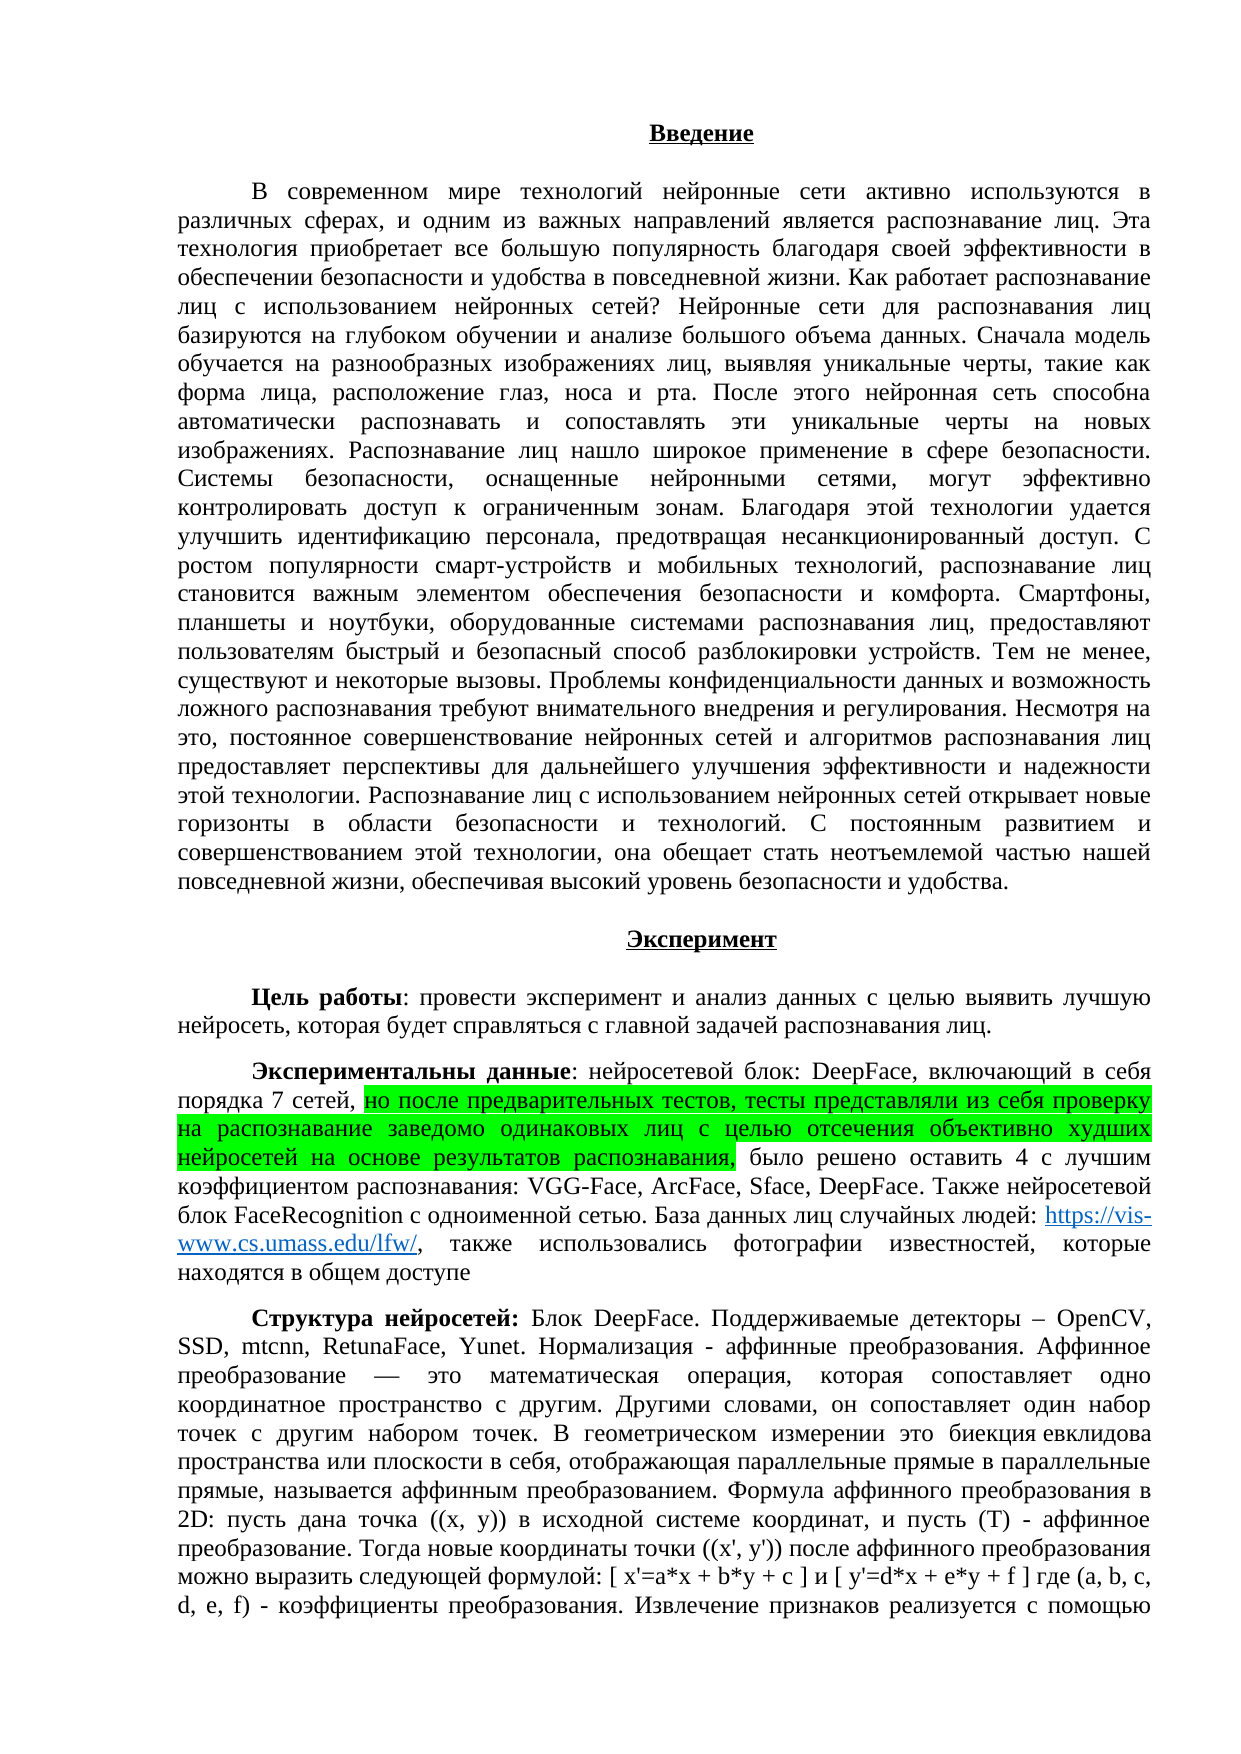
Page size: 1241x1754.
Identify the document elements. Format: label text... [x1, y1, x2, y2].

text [177, 1303, 1152, 1504]
subtitle Введение [177, 118, 1152, 147]
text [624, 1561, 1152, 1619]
text Цель работы: провести эксперимент и анализ данных с целью выявить лучшую нейросеть, которая будет справляться с главной задачей распознавания лиц. [177, 982, 1152, 1039]
text Экспериментальны данные: нейросетевой блок: DeepFace, включающий в себя порядка 7 сетей, но после предварительных тестов, тесты представляли из себя проверку на распознавание заведомо одинаковых лиц с целью отсечения объективно худших нейросетей на основе результатов распознавания, было решено оставить 4 с лучшим коэффициентом распознавания: VGG-Face, ArcFace, Sface, DeepFace. Также нейросетевой блок FaceRecognition с одноименной сетью. База данных лиц случайных людей: https://vis-www.cs.umass.edu/lfw/, также использовались фотографии известностей, которые находятся в общем доступе [177, 1056, 1152, 1114]
text Экспериментальны данные: нейросетевой блок: DeepFace, включающий в себя порядка 7 сетей, но после предварительных тестов, тесты представляли из себя проверку на распознавание заведомо одинаковых лиц с целью отсечения объективно худших нейросетей на основе результатов распознавания, было решено оставить 4 с лучшим коэффициентом распознавания: VGG-Face, ArcFace, Sface, DeepFace. Также нейросетевой блок FaceRecognition с одноименной сетью. База данных лиц случайных людей: https://vis-www.cs.umass.edu/lfw/, также использовались фотографии известностей, которые находятся в общем доступе [177, 1142, 1152, 1286]
text В современном мире технологий нейронные сети активно используются в различных сферах, и одним из важных направлений является распознавание лиц. Эта технология приобретает все большую популярность благодаря своей эффективности в обеспечении безопасности и удобства в повседневной жизни. Как работает распознавание лиц с использованием нейронных сетей? Нейронные сети для распознавания лиц базируются на глубоком обучении и анализе большого объема данных. Сначала модель обучается на разнообразных изображениях лиц, выявляя уникальные черты, такие как форма лица, расположение глаз, носа и рта. После этого нейронная сеть способна автоматически распознавать и сопоставлять эти уникальные черты на новых изображениях. Распознавание лиц нашло широкое применение в сфере безопасности. Системы безопасности, оснащенные нейронными сетями, могут эффективно контролировать доступ к ограниченным зонам. Благодаря этой технологии удается улучшить идентификацию персонала, предотвращая несанкционированный доступ. С ростом популярности смарт-устройств и мобильных технологий, распознавание лиц становится важным элементом обеспечения безопасности и комфорта. Смартфоны, планшеты и ноутбуки, оборудованные системами распознавания лиц, предоставляют пользователям быстрый и безопасный способ разблокировки устройств. Тем не менее, существуют и некоторые вызовы. Проблемы конфиденциальности данных и возможность ложного распознавания требуют внимательного внедрения и регулирования. Несмотря на это, постоянное совершенствование нейронных сетей и алгоритмов распознавания лиц предоставляет перспективы для дальнейшего улучшения эффективности и надежности этой технологии. Распознавание лиц с использованием нейронных сетей открывает новые горизонты в области безопасности и технологий. С постоянным развитием и совершенствованием этой технологии, она обещает стать неотъемлемой частью нашей повседневной жизни, обеспечивая высокий уровень безопасности и удобства. [177, 176, 1152, 895]
subtitle Эксперимент [177, 924, 1152, 953]
